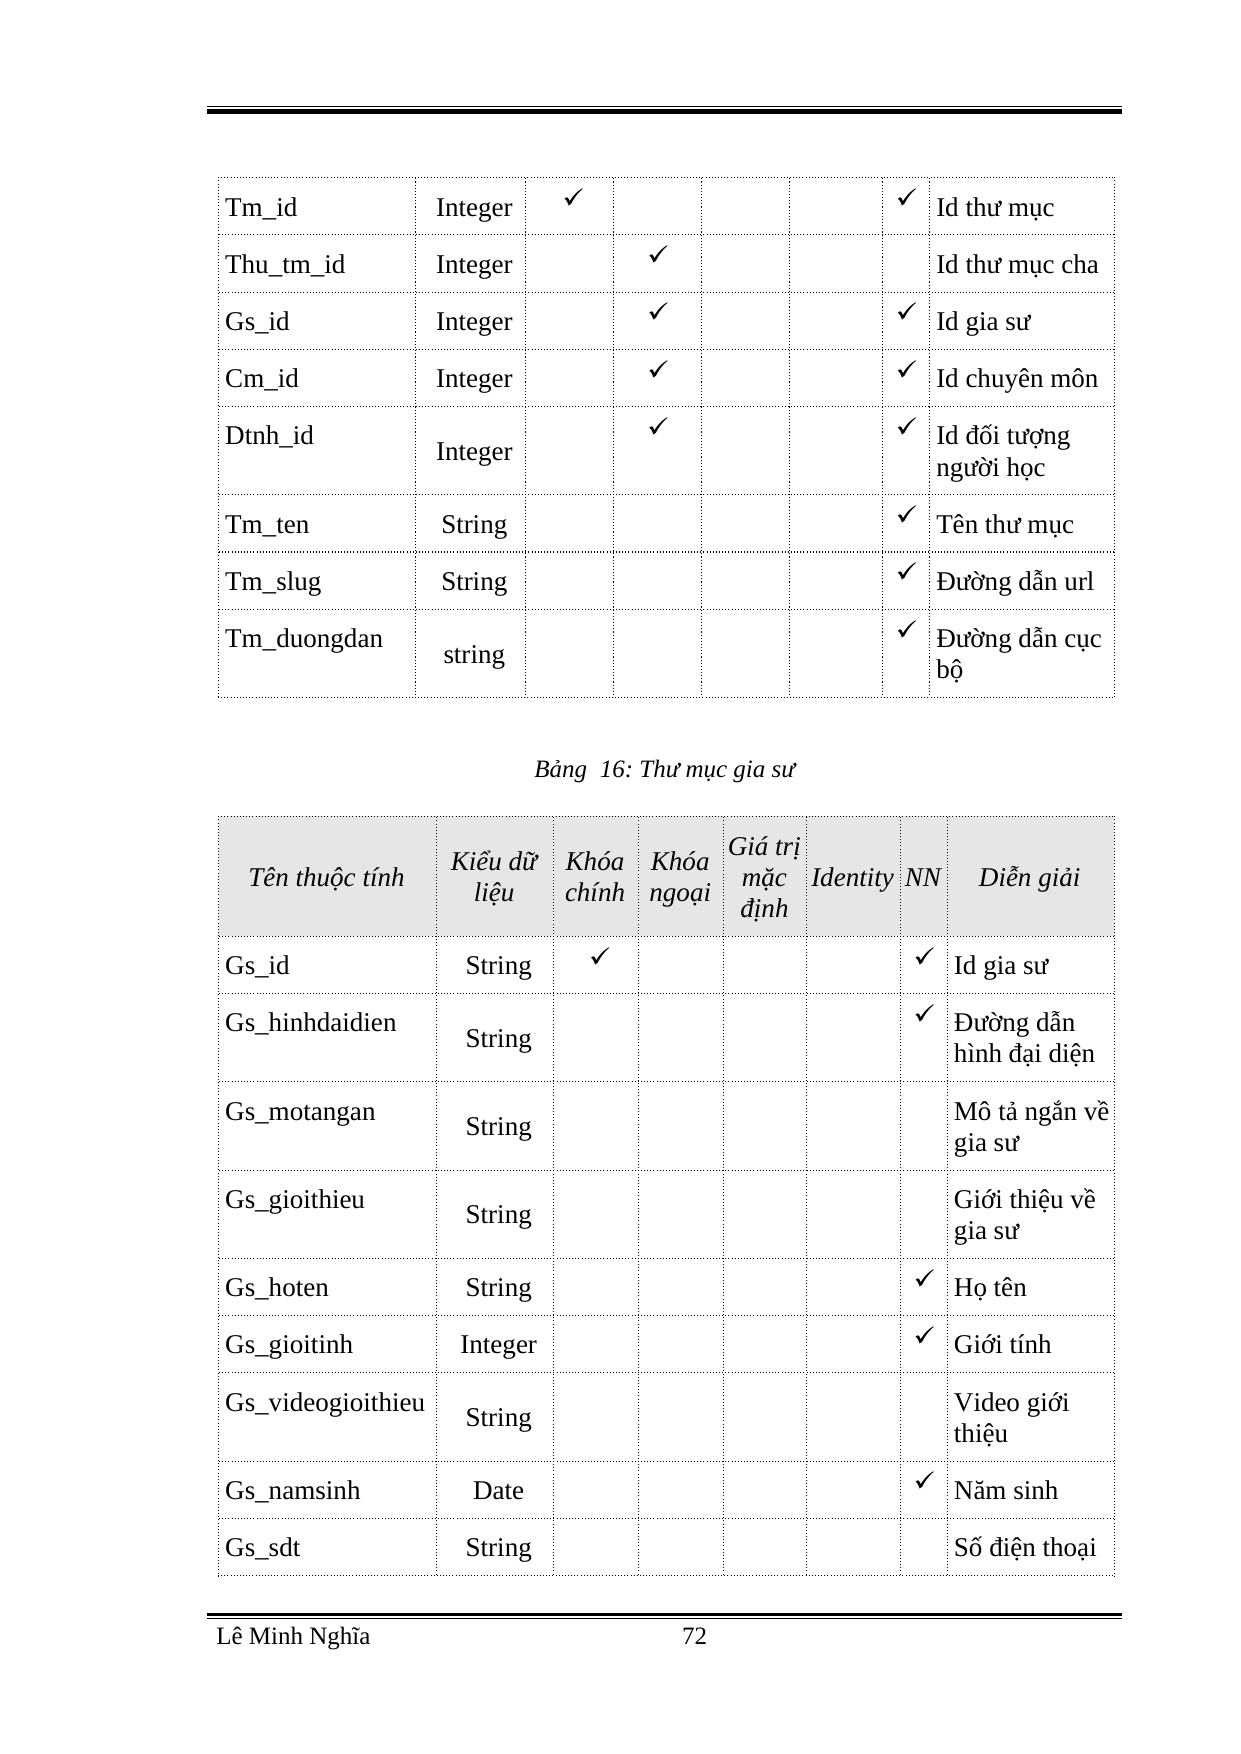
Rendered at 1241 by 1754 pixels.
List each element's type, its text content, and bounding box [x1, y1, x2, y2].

table_cell [900, 1081, 947, 1169]
table_cell [702, 609, 789, 697]
table_cell [807, 993, 900, 1081]
table_cell Năm sinh [947, 1461, 1114, 1518]
table_header Identity [807, 816, 900, 936]
table_cell [702, 551, 789, 609]
table_cell [724, 1258, 807, 1315]
table_header NN [900, 816, 947, 936]
table_cell [789, 234, 883, 292]
table_cell Tên thư mục [930, 494, 1114, 551]
table_cell [789, 609, 883, 697]
table_cell [724, 1372, 807, 1461]
table_cell Gs_hoten [219, 1258, 436, 1315]
table_cell [724, 1315, 807, 1372]
table_cell [900, 993, 947, 1081]
table_cell [789, 551, 883, 609]
table_cell [807, 1081, 900, 1169]
table_cell [883, 177, 929, 234]
table_cell [883, 551, 929, 609]
table_cell [789, 177, 883, 234]
table_header Khóa ngoại [639, 816, 724, 936]
table_cell [639, 1258, 724, 1315]
table_cell [554, 993, 638, 1081]
table_cell [883, 292, 929, 349]
table_cell [614, 406, 702, 494]
table_cell Id thư mục cha [930, 234, 1114, 292]
table_cell Id gia sư [947, 936, 1114, 993]
table_cell Tm_ten [219, 494, 415, 551]
table_cell [807, 1170, 900, 1258]
table_cell Date [436, 1461, 553, 1518]
table_cell [900, 1372, 947, 1461]
table_cell Integer [436, 1315, 553, 1372]
table_header Tên thuộc tính [219, 816, 436, 936]
table_cell [526, 609, 614, 697]
table_header Giá trị mặc định [724, 816, 807, 936]
table_cell [554, 1518, 638, 1575]
table_cell Id gia sư [930, 292, 1114, 349]
table_cell Giới tính [947, 1315, 1114, 1372]
table_cell Id đối tượng người học [930, 406, 1114, 494]
table_cell Thu_tm_id [219, 234, 415, 292]
table_cell Integer [415, 292, 526, 349]
table_cell Video giới thiệu [947, 1372, 1114, 1461]
table_cell [639, 1518, 724, 1575]
table_cell Gs_id [219, 936, 436, 993]
table_cell Gs_videogioithieu [219, 1372, 436, 1461]
table_cell [807, 1518, 900, 1575]
table_cell Đường dẫn cục bộ [930, 609, 1114, 697]
table_cell String [436, 1258, 553, 1315]
table_cell [639, 1315, 724, 1372]
table_cell [807, 936, 900, 993]
table_cell [554, 1372, 638, 1461]
table_cell Id thư mục [930, 177, 1114, 234]
table_cell [614, 494, 702, 551]
table_cell [554, 1081, 638, 1169]
table_cell Gs_hinhdaidien [219, 993, 436, 1081]
table_cell [554, 1258, 638, 1315]
table_cell String [436, 1170, 553, 1258]
table_cell Tm_duongdan [219, 609, 415, 697]
table_cell String [436, 1081, 553, 1169]
table_cell Giới thiệu về gia sư [947, 1170, 1114, 1258]
table_cell [900, 1518, 947, 1575]
table_cell [883, 406, 929, 494]
table_cell Gs_gioitinh [219, 1315, 436, 1372]
table_cell Tm_id [219, 177, 415, 234]
table_header Kiểu dữ liệu [436, 816, 553, 936]
table_cell [614, 234, 702, 292]
table_cell [883, 234, 929, 292]
table_cell String [415, 494, 526, 551]
table_cell [526, 234, 614, 292]
table_cell [702, 177, 789, 234]
table_cell Integer [415, 177, 526, 234]
table_cell [789, 292, 883, 349]
table_cell String [436, 936, 553, 993]
table_cell Integer [415, 349, 526, 406]
table_cell [724, 1170, 807, 1258]
table_cell Gs_sdt [219, 1518, 436, 1575]
table_cell Số điện thoại [947, 1518, 1114, 1575]
table_cell Đường dẫn hình đại diện [947, 993, 1114, 1081]
table_cell [526, 494, 614, 551]
table_cell [789, 349, 883, 406]
table_cell [614, 177, 702, 234]
table_cell [526, 551, 614, 609]
table_cell Gs_namsinh [219, 1461, 436, 1518]
table_cell [639, 1170, 724, 1258]
table_cell string [415, 609, 526, 697]
table_cell [702, 494, 789, 551]
table_cell [900, 1170, 947, 1258]
table_cell [900, 1315, 947, 1372]
table_cell [883, 609, 929, 697]
table_cell [724, 1518, 807, 1575]
table_cell Gs_id [219, 292, 415, 349]
table_cell [614, 349, 702, 406]
table_cell [614, 609, 702, 697]
table_cell [639, 1372, 724, 1461]
table_cell [702, 406, 789, 494]
table_cell [639, 993, 724, 1081]
table_cell [900, 936, 947, 993]
table_cell String [436, 1372, 553, 1461]
table_cell [807, 1258, 900, 1315]
table_cell [554, 1315, 638, 1372]
table_cell Dtnh_id [219, 406, 415, 494]
table_cell [526, 292, 614, 349]
table_cell Integer [415, 234, 526, 292]
table_cell [639, 1081, 724, 1169]
table_cell [883, 349, 929, 406]
table_cell [900, 1258, 947, 1315]
table_cell [900, 1461, 947, 1518]
table_cell [702, 234, 789, 292]
table_cell [639, 1461, 724, 1518]
table_cell Họ tên [947, 1258, 1114, 1315]
table_cell [807, 1315, 900, 1372]
table_cell String [436, 1518, 553, 1575]
table_header Diễn giải [947, 816, 1114, 936]
table_cell [807, 1461, 900, 1518]
table_cell [789, 406, 883, 494]
table_cell Mô tả ngắn về gia sư [947, 1081, 1114, 1169]
table_cell [789, 494, 883, 551]
table_cell Id chuyên môn [930, 349, 1114, 406]
table_cell [702, 349, 789, 406]
table_cell [526, 406, 614, 494]
table_cell [554, 1170, 638, 1258]
table_cell [526, 349, 614, 406]
table_cell Tm_slug [219, 551, 415, 609]
table_cell String [415, 551, 526, 609]
table_cell [614, 292, 702, 349]
table_cell [554, 1461, 638, 1518]
table_cell [724, 1081, 807, 1169]
table_cell Đường dẫn url [930, 551, 1114, 609]
table_cell [724, 1461, 807, 1518]
table_cell [883, 494, 929, 551]
table_cell Cm_id [219, 349, 415, 406]
table_cell [724, 993, 807, 1081]
table_cell [807, 1372, 900, 1461]
table_cell Integer [415, 406, 526, 494]
table_cell String [436, 993, 553, 1081]
table_header Khóa chính [554, 816, 638, 936]
table_cell Gs_motangan [219, 1081, 436, 1169]
table_cell [639, 936, 724, 993]
table_cell [702, 292, 789, 349]
table_cell [614, 551, 702, 609]
table_cell [554, 936, 638, 993]
table_cell Gs_gioithieu [219, 1170, 436, 1258]
table_cell [724, 936, 807, 993]
table_cell [526, 177, 614, 234]
